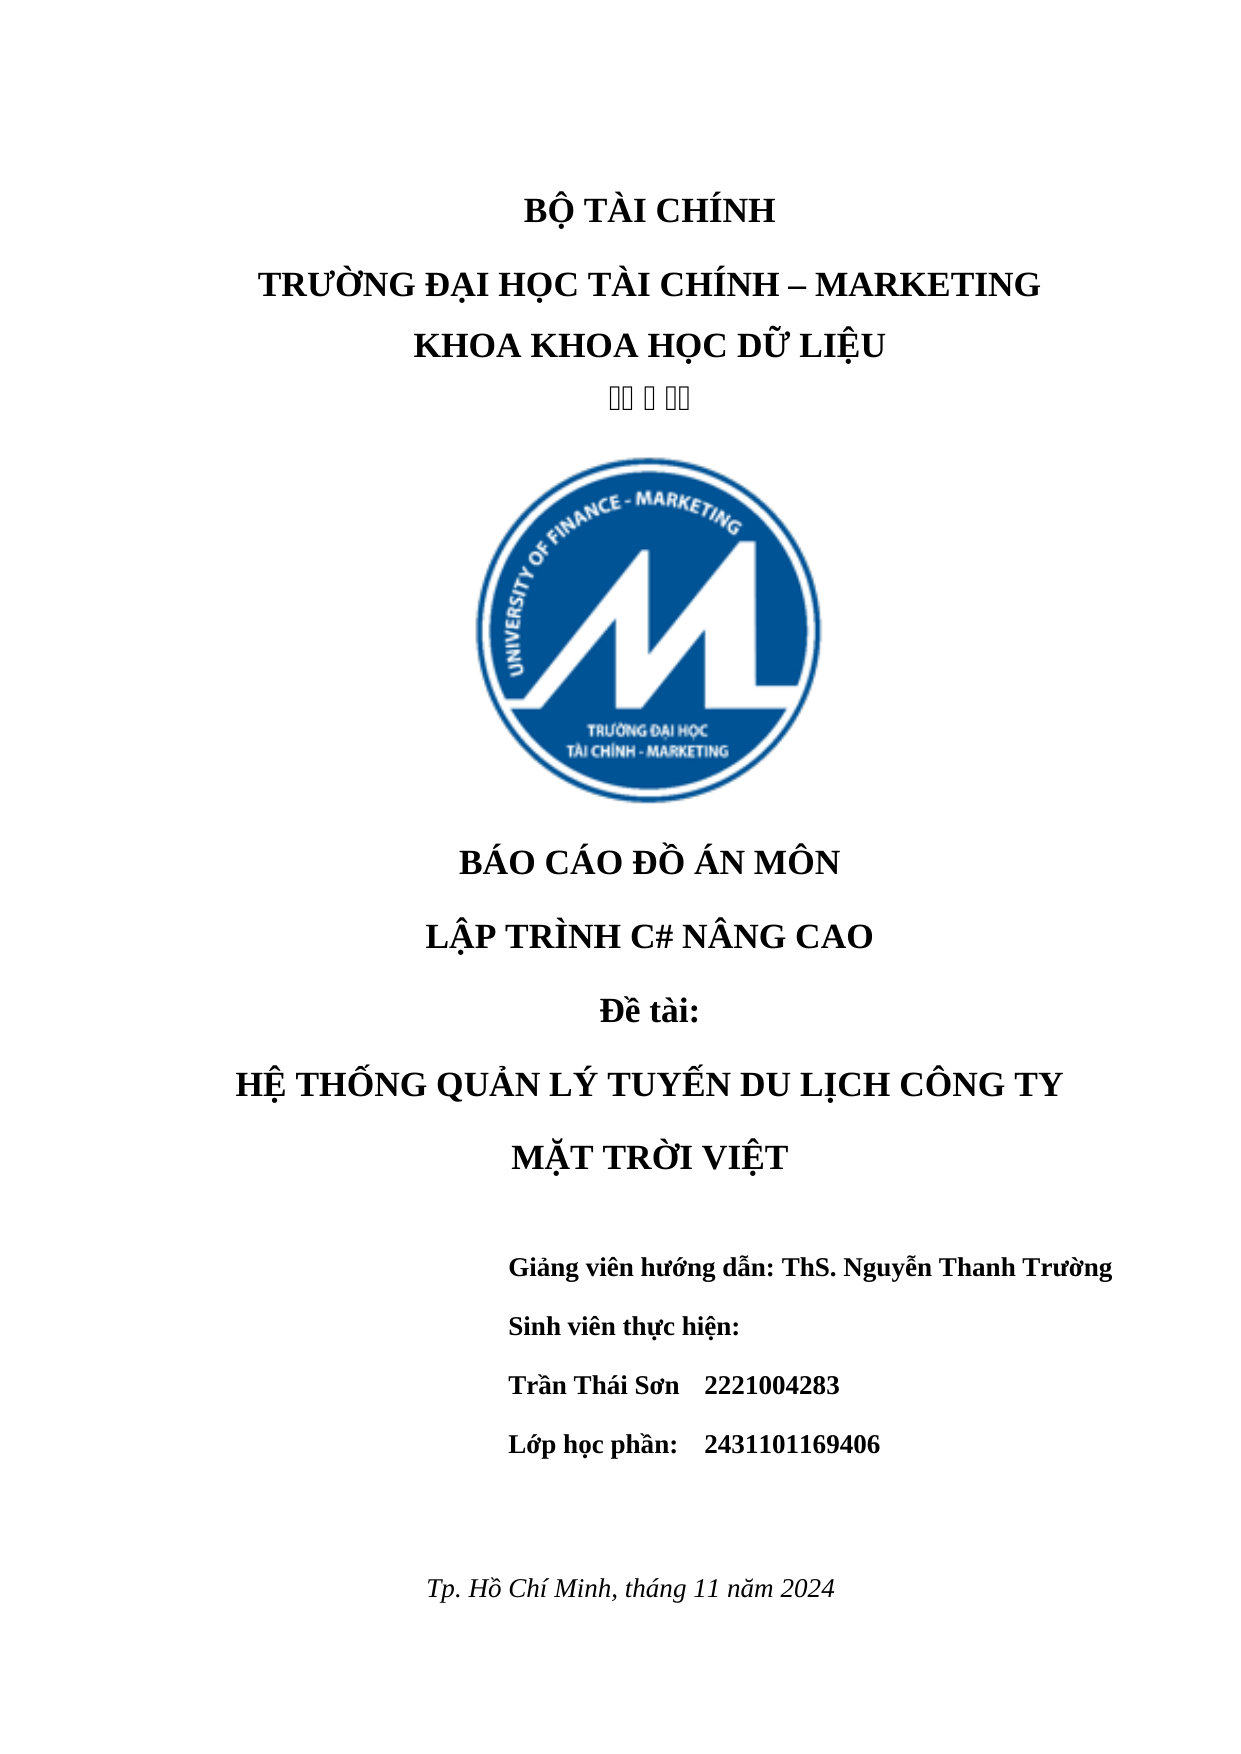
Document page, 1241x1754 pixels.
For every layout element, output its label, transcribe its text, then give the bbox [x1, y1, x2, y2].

text TRƯỜNG ĐẠI HỌC TÀI CHÍNH – MARKETING [177, 263, 1122, 304]
text HỆ THỐNG QUẢN LÝ TUYẾN DU LỊCH CÔNG TY [177, 1063, 1122, 1104]
picture [466, 451, 833, 814]
text BỘ TÀI CHÍNH [177, 190, 1122, 231]
text MẶT TRỜI VIỆT [177, 1137, 1122, 1177]
text KHOA KHOA HỌC DỮ LIỆU [177, 325, 1122, 366]
text BÁO CÁO ĐỒ ÁN MÔN [177, 842, 1122, 882]
text LẬP TRÌNH C# NÂNG CAO [177, 915, 1122, 956]
text Đề tài: [177, 989, 1122, 1030]
